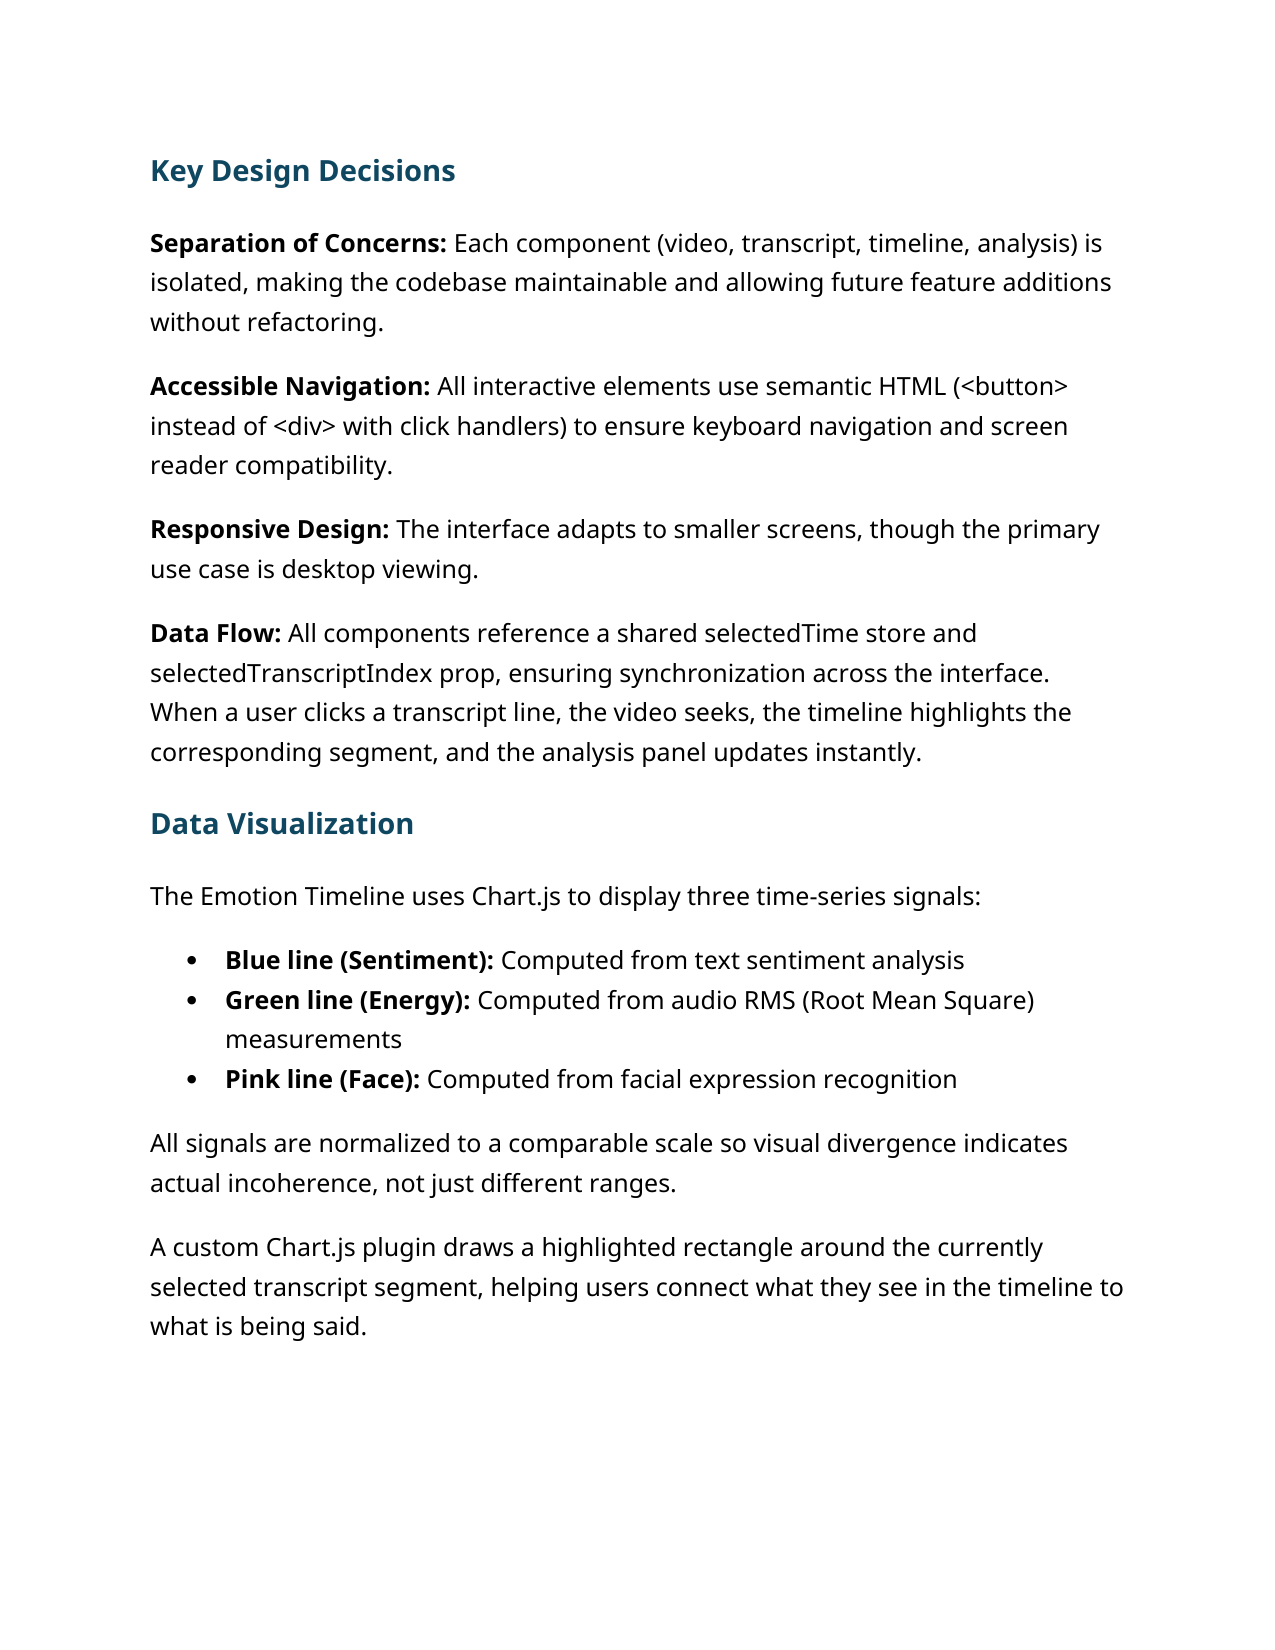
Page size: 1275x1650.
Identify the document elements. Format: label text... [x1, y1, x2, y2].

list Pink line (Face): Computed from facial expression recognition [187, 1061, 1125, 1095]
subtitle Key Design Decisions [150, 150, 1125, 190]
text All signals are normalized to a comparable scale so visual divergence indicates actual incoherence, not just different ranges. [150, 1126, 1125, 1199]
subtitle Data Visualization [150, 803, 1125, 843]
text Data Flow: All components reference a shared selectedTime store and selectedTranscriptIndex prop, ensuring synchronization across the interface. When a user clicks a transcript line, the video seeks, the timeline highlights the corresponding segment, and the analysis panel updates instantly. [150, 616, 1125, 768]
text Accessible Navigation: All interactive elements use semantic HTML (<button> instead of <div> with click handlers) to ensure keyboard navigation and screen reader compatibility. [150, 369, 1125, 482]
text Responsive Design: The interface adapts to smaller screens, though the primary use case is desktop viewing. [150, 512, 1125, 586]
text Separation of Concerns: Each component (video, transcript, timeline, analysis) is isolated, making the codebase maintainable and allowing future feature additions without refactoring. [150, 225, 1125, 338]
list Blue line (Sentiment): Computed from text sentiment analysis [187, 943, 1125, 977]
list Green line (Energy): Computed from audio RMS (Root Mean Square) measurements [187, 982, 1125, 1056]
text The Emotion Timeline uses Chart.js to display three time-series signals: [150, 878, 1125, 912]
text A custom Chart.js plugin draws a highlighted rectangle around the currently selected transcript segment, helping users connect what they see in the timeline to what is being said. [150, 1230, 1125, 1343]
